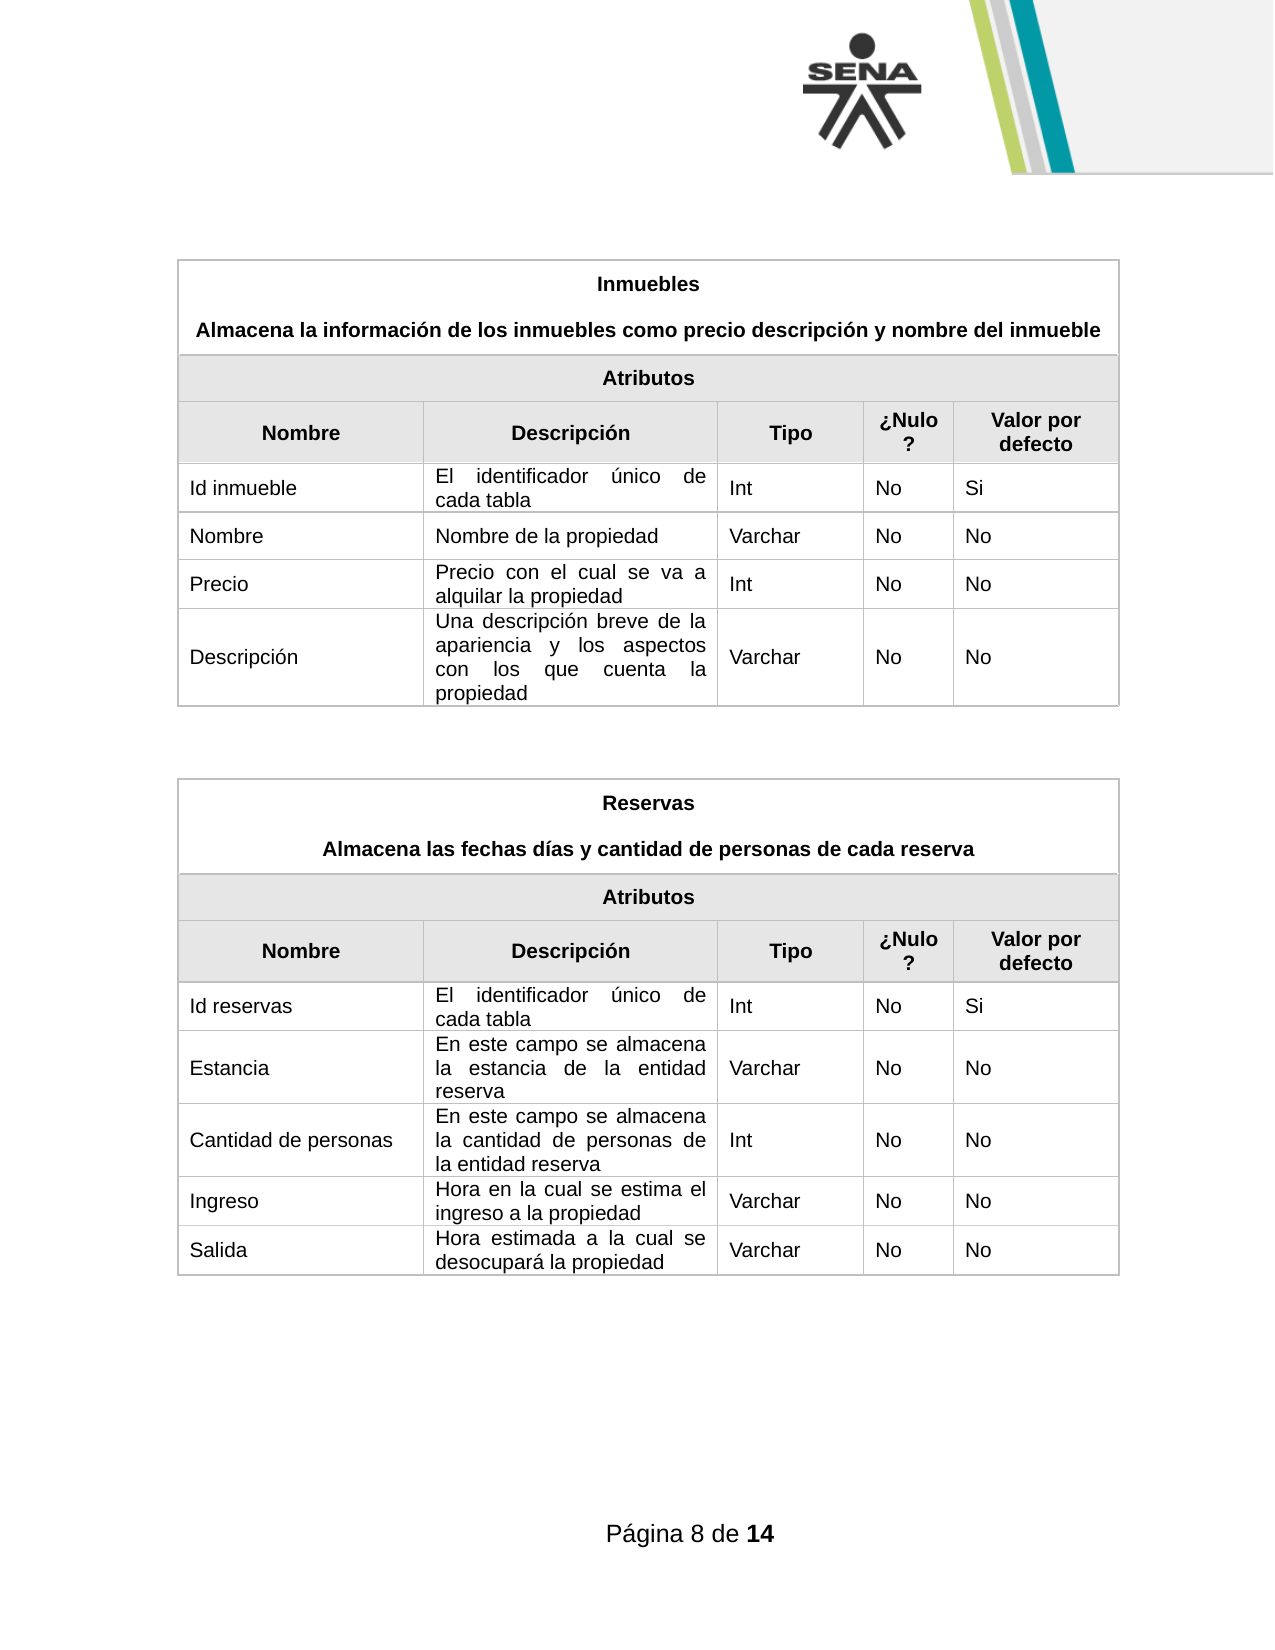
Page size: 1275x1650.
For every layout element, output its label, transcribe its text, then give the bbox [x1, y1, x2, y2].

table_cell Nombre [179, 513, 423, 559]
table_cell Almacena la información de los inmuebles como precio descripción y nombre del inmueble [179, 306, 1118, 354]
table_cell Nombre de la propiedad [424, 513, 717, 559]
table_cell Ingreso [179, 1177, 423, 1225]
table_cell Descripción [179, 609, 423, 704]
table_cell Nombre [179, 921, 423, 981]
table_cell Valor por defecto [954, 402, 1118, 462]
table_cell Hora estimada a la cual se desocupará la propiedad [424, 1226, 717, 1274]
table_cell Valor por defecto [954, 921, 1118, 981]
table_cell El identificador único de cada tabla [424, 464, 717, 511]
table_cell No [864, 1177, 953, 1225]
table_cell Varchar [718, 1031, 863, 1103]
table_cell No [954, 560, 1118, 608]
table_cell Descripción [424, 921, 717, 981]
picture [803, 0, 1273, 175]
table_header Reservas [179, 780, 1118, 825]
table_cell No [864, 1226, 953, 1274]
table_cell Int [718, 1104, 863, 1176]
table_cell Varchar [718, 1226, 863, 1274]
table_cell No [954, 1104, 1118, 1176]
table_cell Nombre [179, 402, 423, 462]
table_cell Int [718, 560, 863, 608]
table_cell Precio con el cual se va a alquilar la propiedad [424, 560, 717, 608]
table_cell Si [954, 983, 1118, 1030]
table_cell No [864, 560, 953, 608]
table_cell En este campo se almacena la cantidad de personas de la entidad reserva [424, 1104, 717, 1176]
table_cell No [864, 609, 953, 704]
table_cell Id reservas [179, 983, 423, 1030]
table_cell Tipo [718, 921, 863, 981]
table_cell Varchar [718, 1177, 863, 1225]
table_cell No [954, 1177, 1118, 1225]
table_cell Int [718, 983, 863, 1030]
table_cell Si [954, 464, 1118, 511]
table_cell Varchar [718, 513, 863, 559]
table_cell Atributos [179, 354, 1118, 401]
table_cell Int [718, 464, 863, 511]
table_cell Id inmueble [179, 464, 423, 511]
table_cell No [954, 609, 1118, 704]
table_cell Precio [179, 560, 423, 608]
table_cell ¿Nulo? [864, 402, 953, 462]
table_cell Almacena las fechas días y cantidad de personas de cada reserva [179, 825, 1118, 873]
table_cell Atributos [179, 873, 1118, 920]
table_cell El identificador único de cada tabla [424, 983, 717, 1030]
table_cell Hora en la cual se estima el ingreso a la propiedad [424, 1177, 717, 1225]
table_cell ¿Nulo? [864, 921, 953, 981]
table_cell No [864, 1104, 953, 1176]
table_cell No [864, 983, 953, 1030]
table_cell No [864, 464, 953, 511]
table_cell Tipo [718, 402, 863, 462]
table_cell No [954, 1031, 1118, 1103]
table_cell No [954, 1226, 1118, 1274]
table_cell No [864, 1031, 953, 1103]
table_cell En este campo se almacena la estancia de la entidad reserva [424, 1031, 717, 1103]
table_cell No [864, 513, 953, 559]
table_cell Varchar [718, 609, 863, 704]
table_cell Una descripción breve de la apariencia y los aspectos con los que cuenta la propiedad [424, 609, 717, 704]
table_cell Descripción [424, 402, 717, 462]
table_cell Estancia [179, 1031, 423, 1103]
table_cell Cantidad de personas [179, 1104, 423, 1176]
table_cell No [954, 513, 1118, 559]
table_header Inmuebles [179, 261, 1118, 306]
table_cell Salida [179, 1226, 423, 1274]
